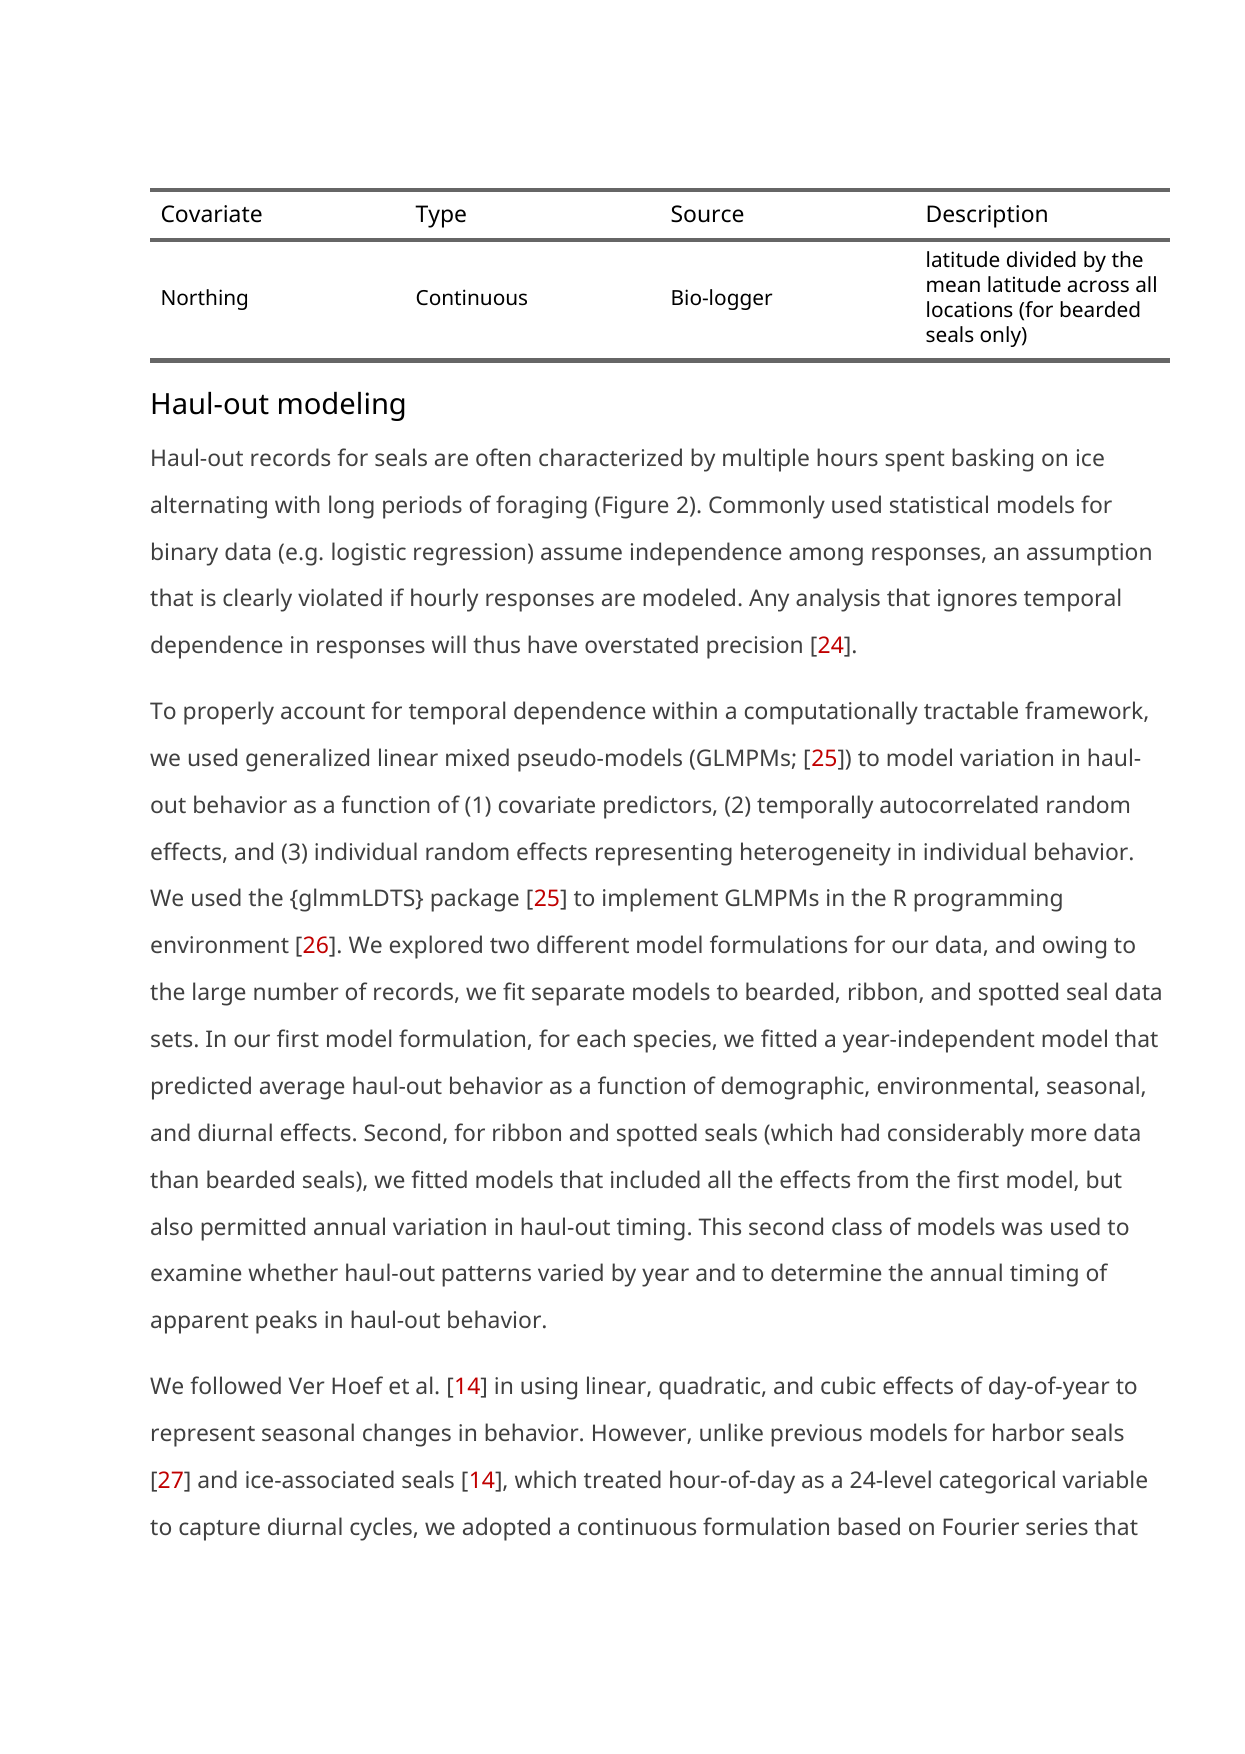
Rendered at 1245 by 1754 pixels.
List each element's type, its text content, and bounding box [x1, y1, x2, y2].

table_cell Continuous [405, 242, 660, 358]
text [150, 1370, 1170, 1542]
subtitle Haul-out modeling [150, 383, 1170, 423]
table_header Type [405, 192, 660, 237]
table_header Covariate [150, 192, 405, 237]
text To properly account for temporal dependence within a computationally tractable framework, we used generalized linear mixed pseudo-models (GLMPMs; [25]) to model variation in haul-out behavior as a function of (1) covariate predictors, (2) temporally autocorrelated random effects, and (3) individual random effects representing heterogeneity in individual behavior. We used the {glmmLDTS} package [25] to implement GLMPMs in the R programming environment [26]. We explored two different model formulations for our data, and owing to the large number of records, we fit separate models to bearded, ribbon, and spotted seal data sets. In our first model formulation, for each species, we fitted a year-independent model that predicted average haul-out behavior as a function of demographic, environmental, seasonal, and diurnal effects. Second, for ribbon and spotted seals (which had considerably more data than bearded seals), we fitted models that included all the effects from the first model, but also permitted annual variation in haul-out timing. This second class of models was used to examine whether haul-out patterns varied by year and to determine the annual timing of apparent peaks in haul-out behavior. [150, 695, 1170, 1336]
table_cell latitude divided by the mean latitude across all locations (for bearded seals only) [915, 242, 1170, 358]
text Haul-out records for seals are often characterized by multiple hours spent basking on ice alternating with long periods of foraging (Figure ). Commonly used statistical models for binary data (e.g. logistic regression) assume independence among responses, an assumption that is clearly violated if hourly responses are modeled. Any analysis that ignores temporal dependence in responses will thus have overstated precision [24]. [150, 442, 1170, 661]
table_header Source [660, 192, 915, 237]
table_cell Bio-logger [660, 242, 915, 358]
table_header Description [915, 192, 1170, 237]
table_cell Northing [150, 242, 405, 358]
